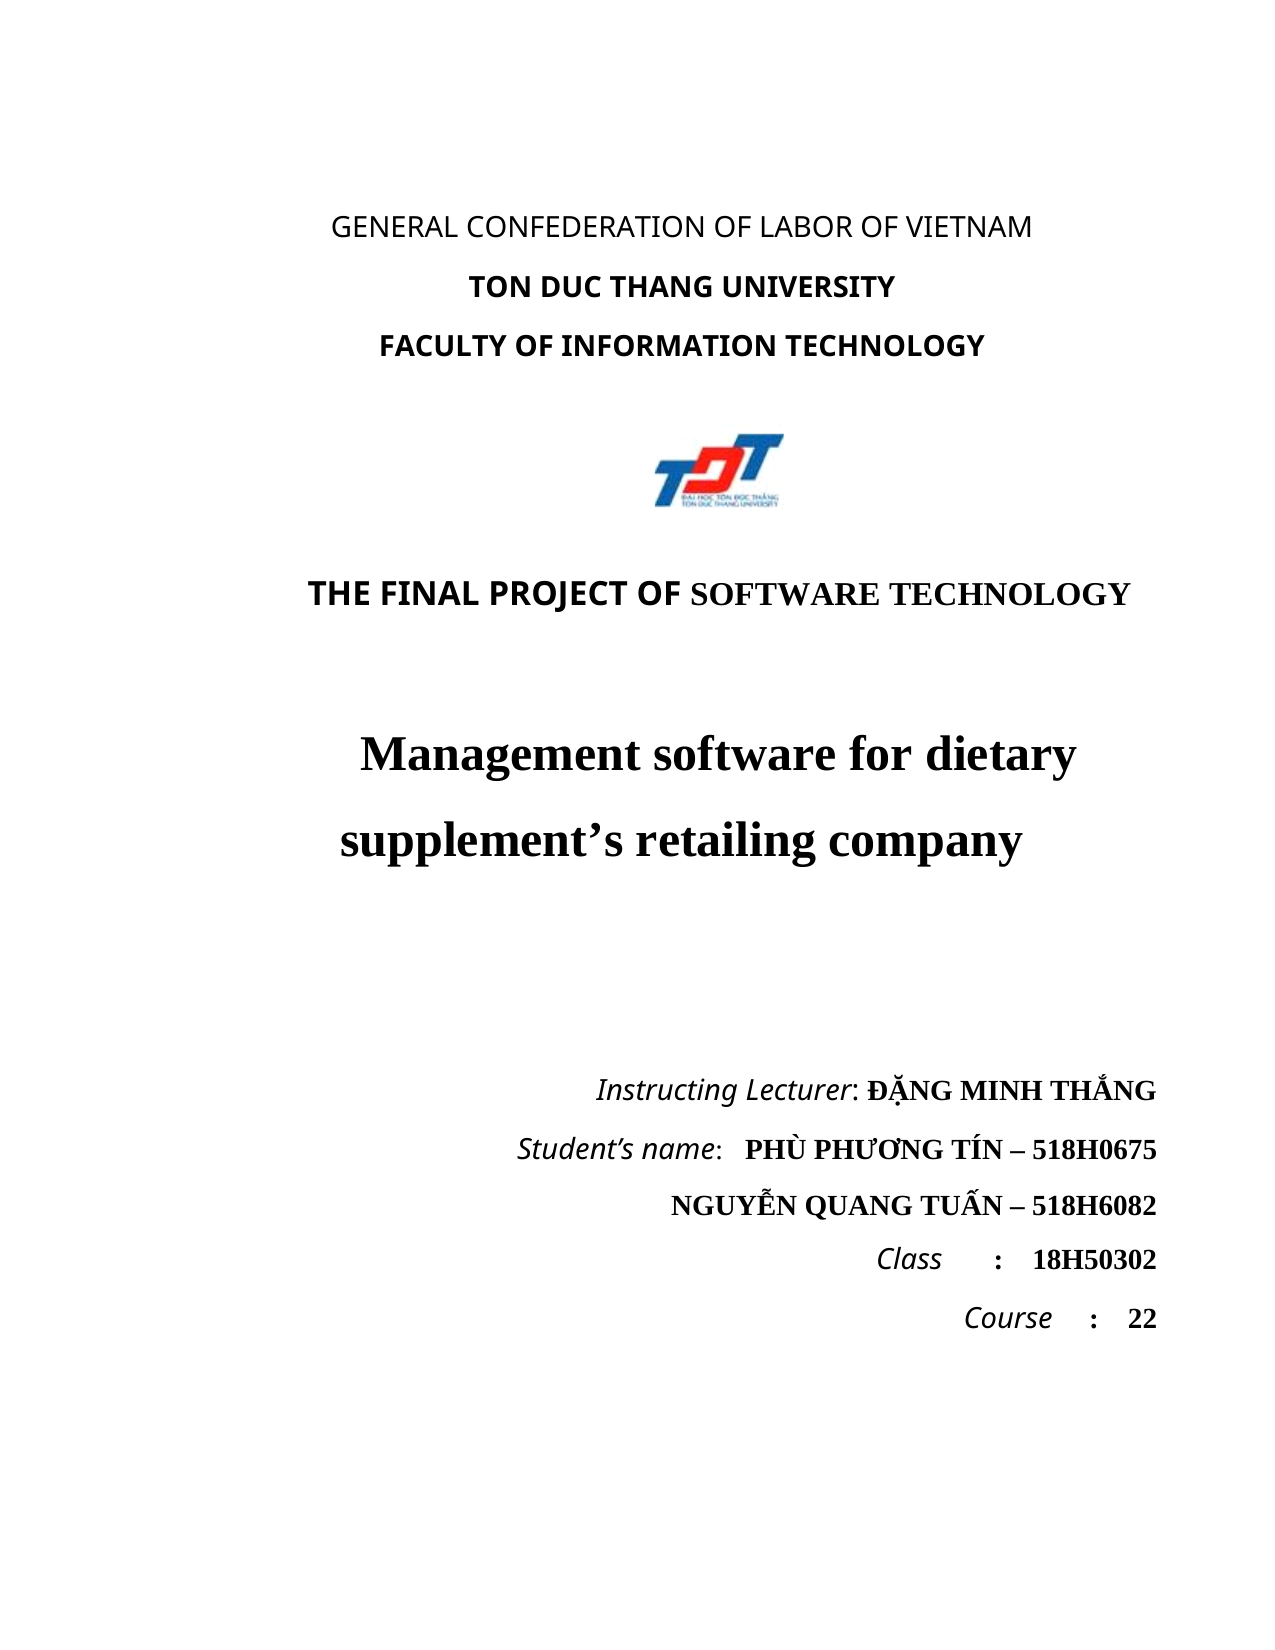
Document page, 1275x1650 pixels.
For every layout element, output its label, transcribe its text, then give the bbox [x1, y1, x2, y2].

text TON DUC THANG UNIVERSITY [207, 266, 1157, 306]
text Student’s name: PHÙ PHƯƠNG TÍN – 518H0675 [207, 1128, 1157, 1168]
text THE FINAL PROJECT OF SOFTWARE TECHNOLOGY [207, 569, 1157, 615]
text Class : 18H50302 [207, 1238, 1157, 1278]
picture [654, 413, 785, 536]
text Instructing Lecturer: ĐẶNG MINH THẮNG [207, 1069, 1157, 1108]
text NGUYỄN QUANG TUẤN – 518H6082 [207, 1188, 1157, 1221]
text Course : 22 [207, 1297, 1157, 1337]
text Management software for dietary supplement’s retailing company [207, 724, 1157, 867]
text GENERAL CONFEDERATION OF LABOR OF VIETNAM [207, 207, 1157, 246]
text FACULTY OF INFORMATION TECHNOLOGY [207, 326, 1157, 365]
